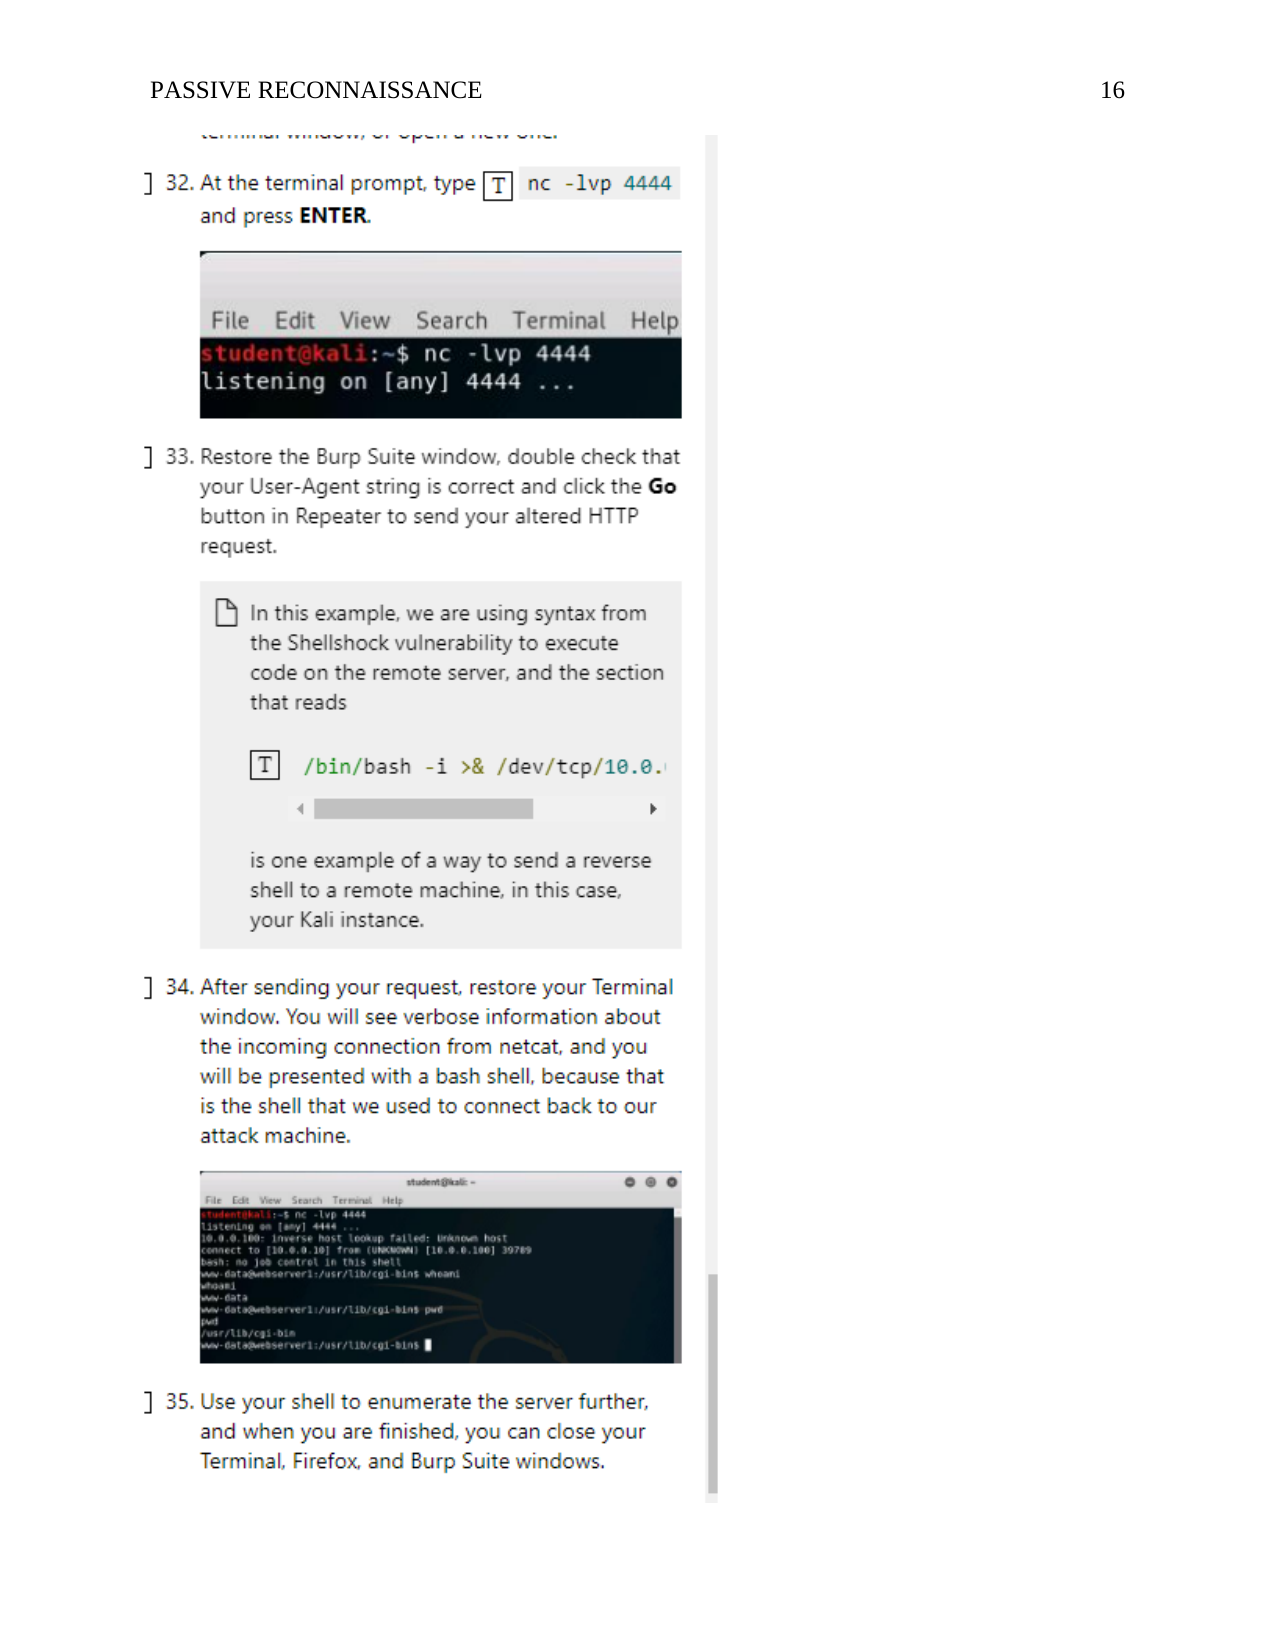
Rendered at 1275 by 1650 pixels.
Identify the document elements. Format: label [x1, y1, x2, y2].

table_cell [133, 135, 1124, 1515]
picture [144, 135, 718, 1503]
